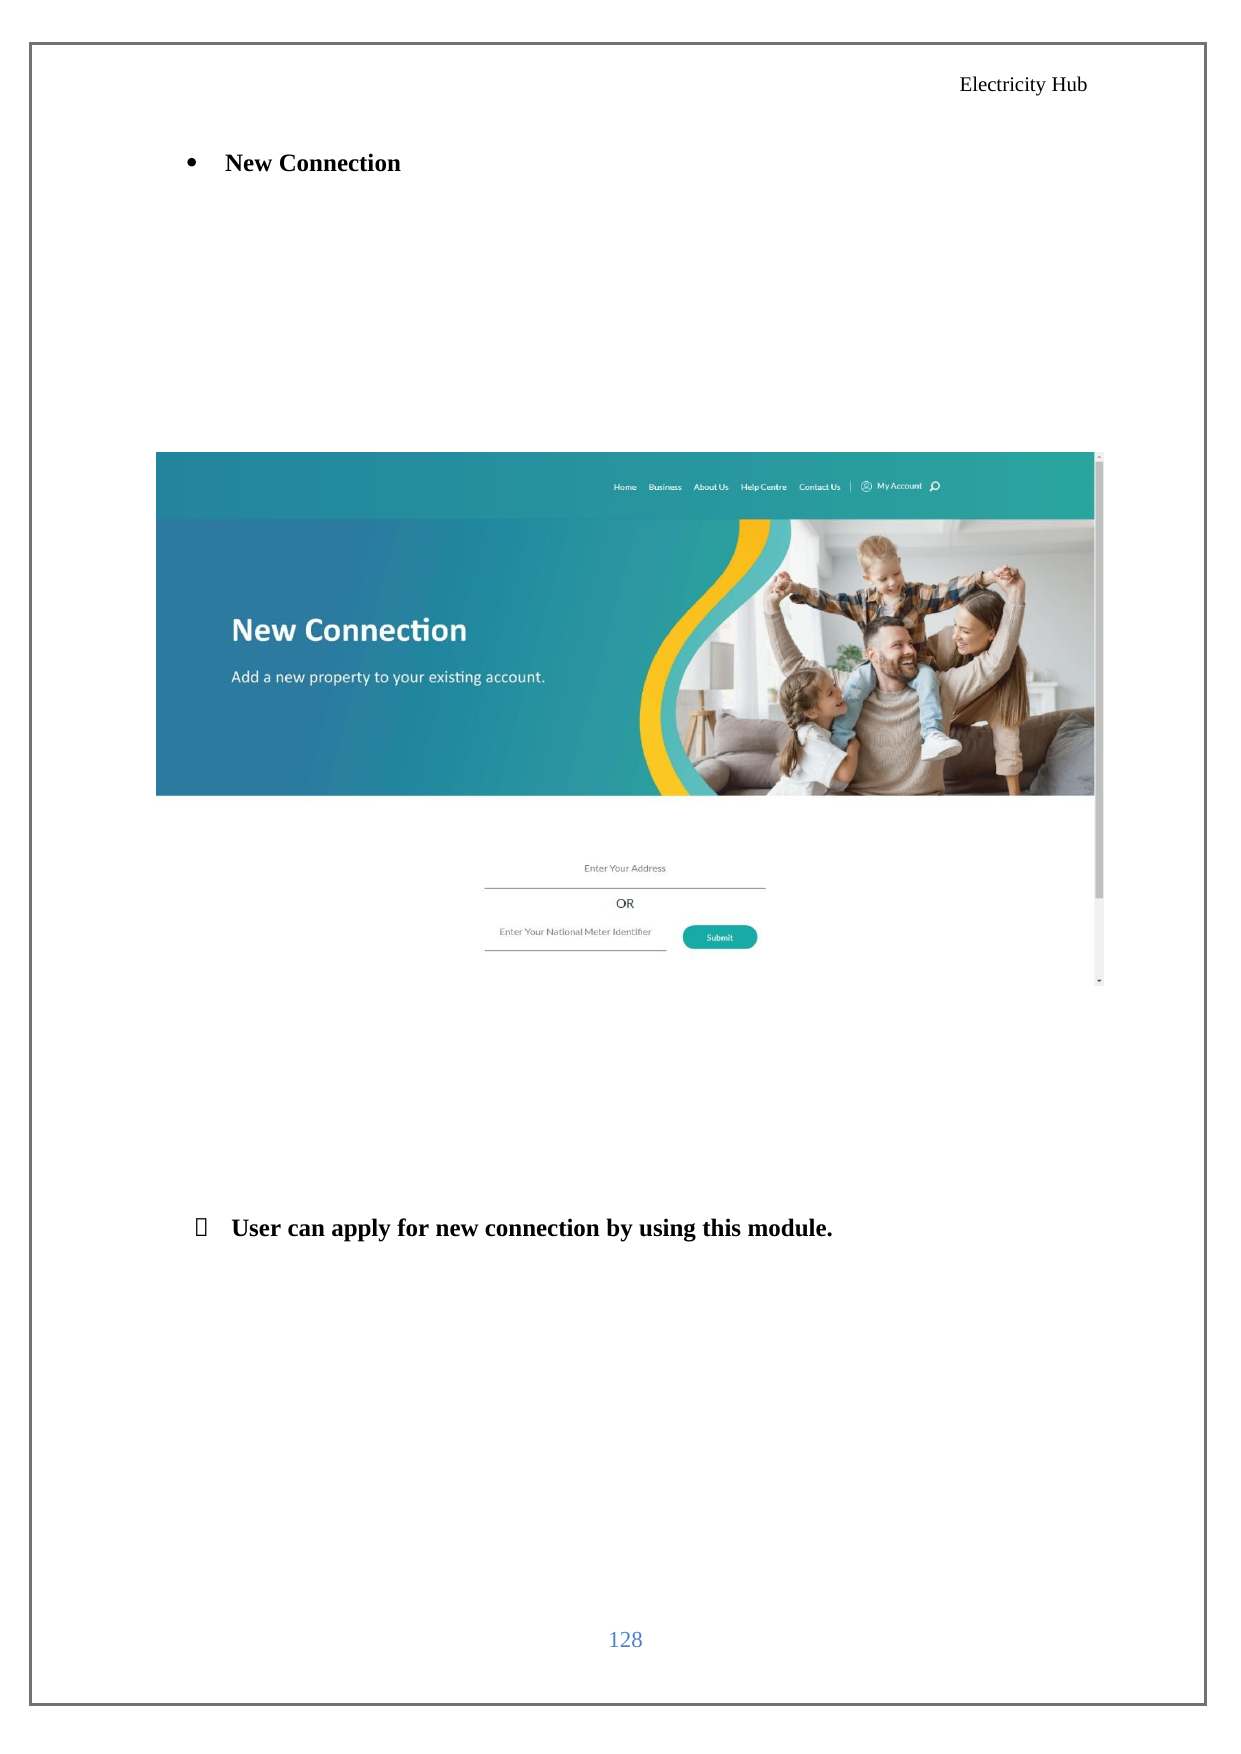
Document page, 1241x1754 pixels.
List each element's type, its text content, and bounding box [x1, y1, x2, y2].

text Electricity Hub [44, 72, 1087, 96]
list User can apply for new connection by using this module. [193, 1209, 1204, 1244]
subtitle New Connection [187, 148, 1204, 177]
picture [156, 452, 1104, 986]
